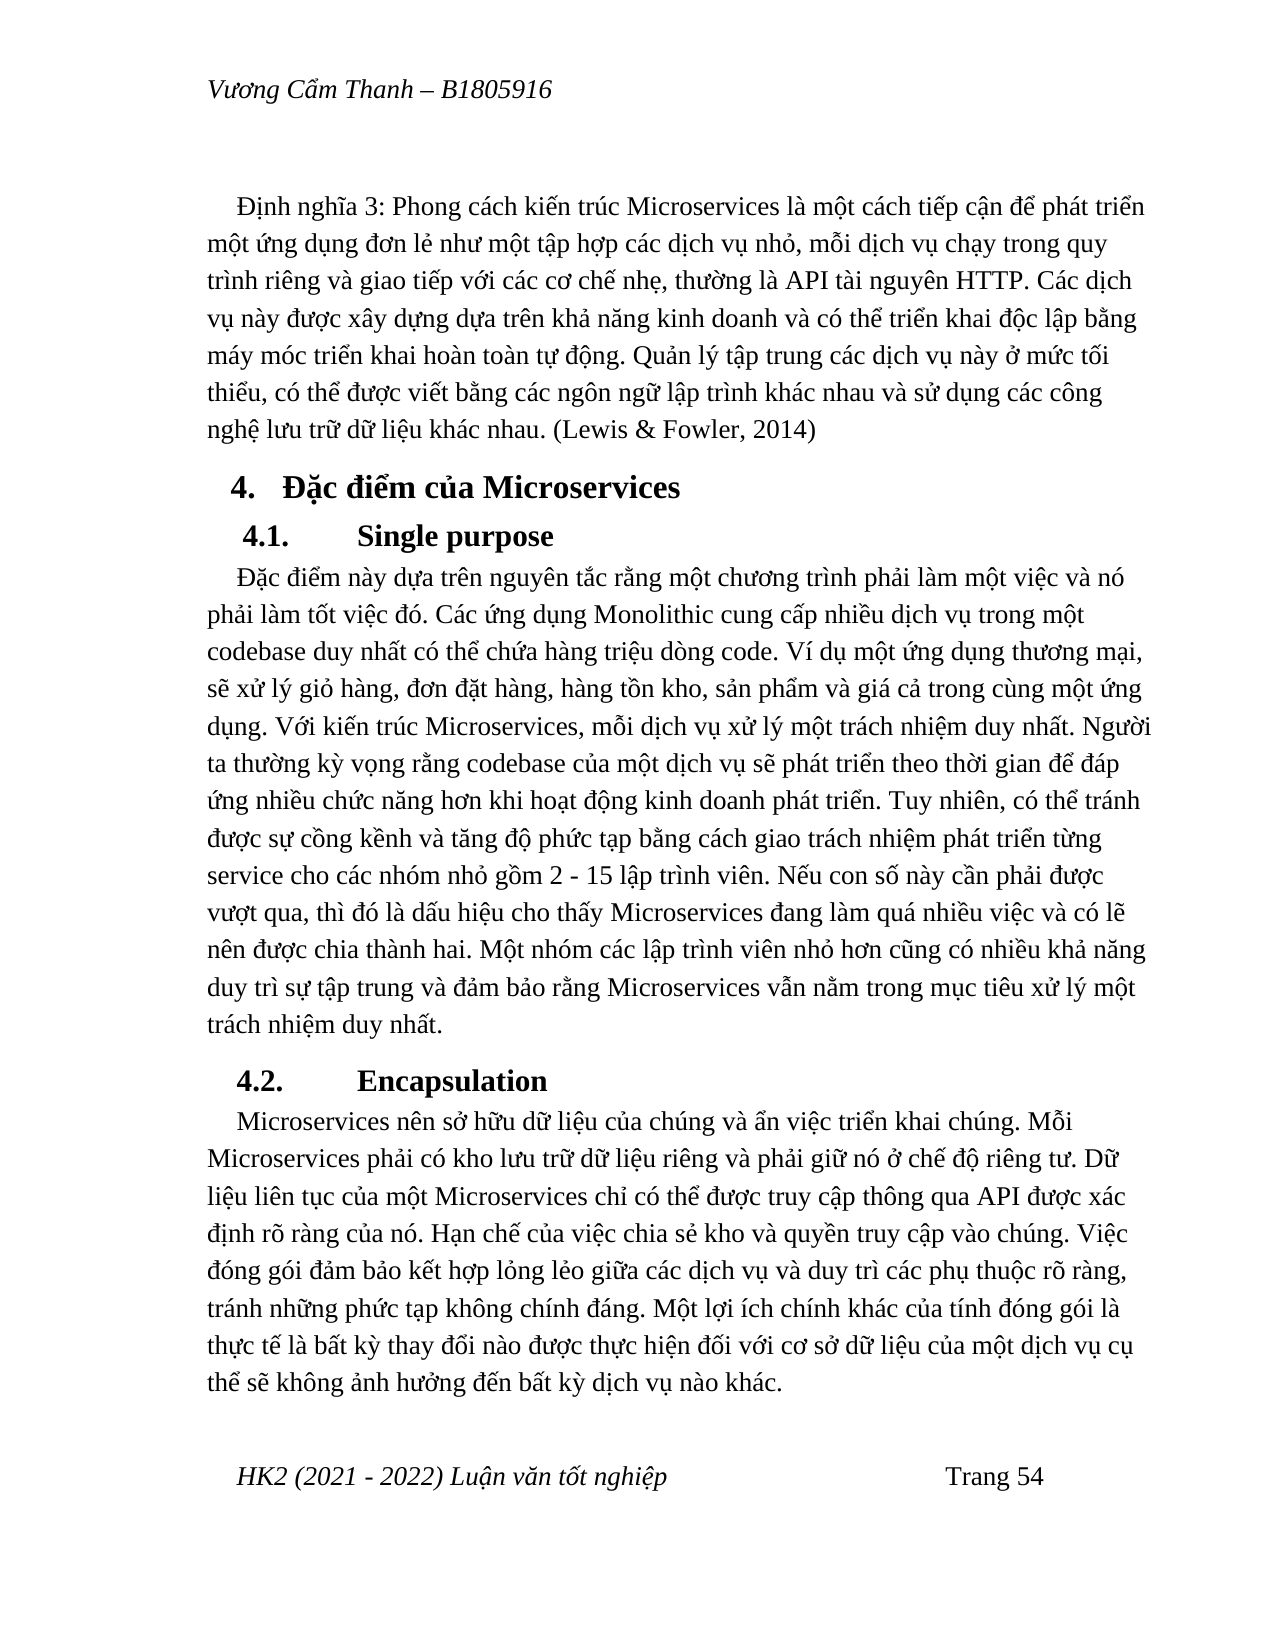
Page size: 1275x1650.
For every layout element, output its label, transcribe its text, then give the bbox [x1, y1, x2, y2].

text Định nghĩa 3: Phong cách kiến trúc Microservices là một cách tiếp cận để phát triển một ứng dụng đơn lẻ như một tập hợp các dịch vụ nhỏ, mỗi dịch vụ chạy trong quy trình riêng và giao tiếp với các cơ chế nhẹ, thường là API tài nguyên HTTP. Các dịch vụ này được xây dựng dựa trên khả năng kinh doanh và có thể triển khai độc lập bằng máy móc triển khai hoàn toàn tự động. Quản lý tập trung các dịch vụ này ở mức tối thiểu, có thể được viết bằng các ngôn ngữ lập trình khác nhau và sử dụng các công nghệ lưu trữ dữ liệu khác nhau. (Lewis & Fowler, 2014) [207, 190, 1157, 445]
text Microservices nên sở hữu dữ liệu của chúng và ẩn việc triển khai chúng. Mỗi Microservices phải có kho lưu trữ dữ liệu riêng và phải giữ nó ở chế độ riêng tư. Dữ liệu liên tục của một Microservices chỉ có thể được truy cập thông qua API được xác định rõ ràng của nó. Hạn chế của việc chia sẻ kho và quyền truy cập vào chúng. Việc đóng gói đảm bảo kết hợp lỏng lẻo giữa các dịch vụ và duy trì các phụ thuộc rõ ràng, tránh những phức tạp không chính đáng. Một lợi ích chính khác của tính đóng gói là thực tế là bất kỳ thay đổi nào được thực hiện đối với cơ sở dữ liệu của một dịch vụ cụ thể sẽ không ảnh hưởng đến bất kỳ dịch vụ nào khác. [207, 1105, 1157, 1397]
subtitle Đặc điểm của Microservices [230, 467, 1157, 506]
text Đặc điểm này dựa trên nguyên tắc rằng một chương trình phải làm một việc và nó phải làm tốt việc đó. Các ứng dụng Monolithic cung cấp nhiều dịch vụ trong một codebase duy nhất có thể chứa hàng triệu dòng code. Ví dụ một ứng dụng thương mại, sẽ xử lý giỏ hàng, đơn đặt hàng, hàng tồn kho, sản phẩm và giá cả trong cùng một ứng dụng. Với kiến trúc Microservices, mỗi dịch vụ xử lý một trách nhiệm duy nhất. Người ta thường kỳ vọng rằng codebase của một dịch vụ sẽ phát triển theo thời gian để đáp ứng nhiều chức năng hơn khi hoạt động kinh doanh phát triển. Tuy nhiên, có thể tránh được sự cồng kềnh và tăng độ phức tạp bằng cách giao trách nhiệm phát triển từng service cho các nhóm nhỏ gồm 2 - 15 lập trình viên. Nếu con số này cần phải được vượt qua, thì đó là dấu hiệu cho thấy Microservices đang làm quá nhiều việc và có lẽ nên được chia thành hai. Một nhóm các lập trình viên nhỏ hơn cũng có nhiều khả năng duy trì sự tập trung và đảm bảo rằng Microservices vẫn nằm trong mục tiêu xử lý một trách nhiệm duy nhất. [207, 561, 1157, 1039]
subtitle Single purpose [236, 518, 1157, 553]
subtitle Encapsulation [207, 1062, 1157, 1098]
